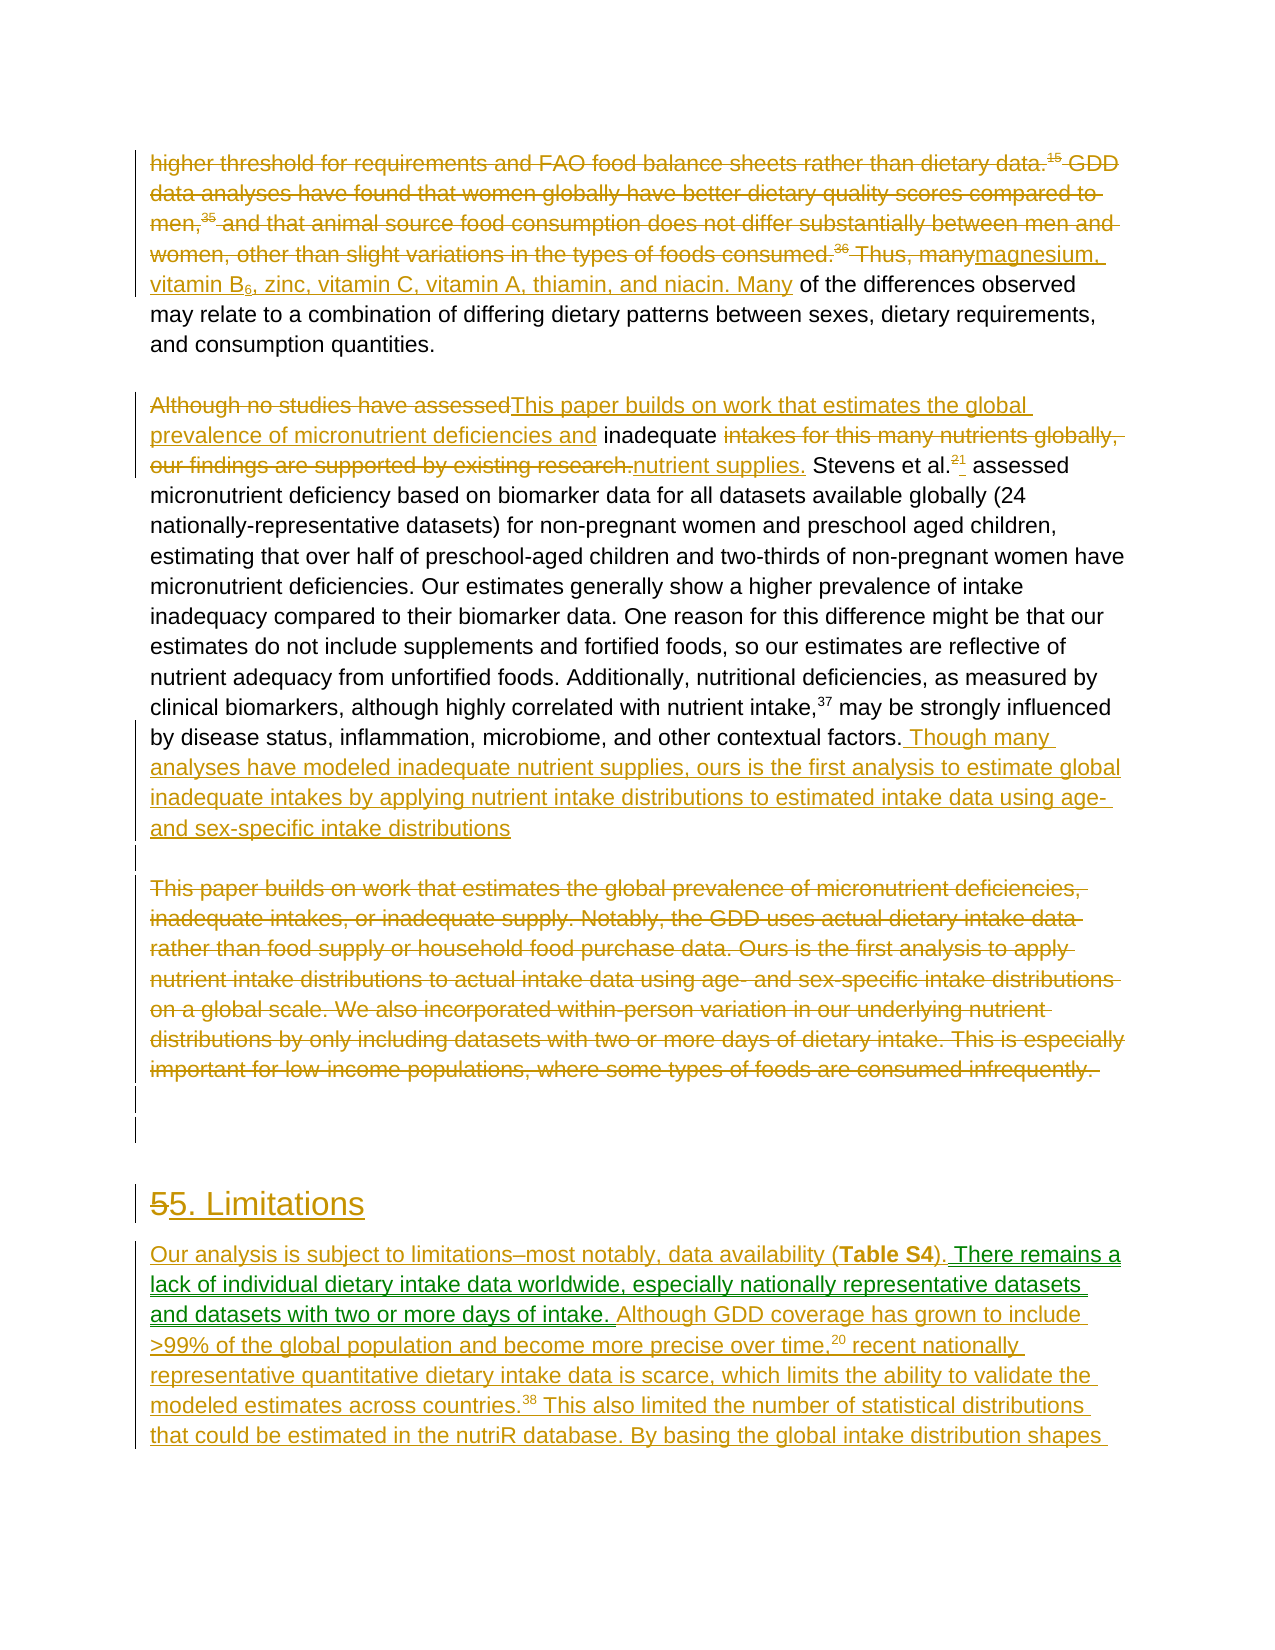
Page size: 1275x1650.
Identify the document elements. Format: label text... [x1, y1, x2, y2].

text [150, 150, 1125, 358]
text inadequate Stevens et al. assessed micronutrient deficiency based on biomarker data for all datasets available globally (24 nationally-representative datasets) for non-pregnant women and preschool aged children, estimating that over half of preschool-aged children and two-thirds of non-pregnant women have micronutrient deficiencies. Our estimates generally show a higher prevalence of intake inadequacy compared to their biomarker data. One reason for this difference might be that our estimates do not include supplements and fortified foods, so our estimates are reflective of nutrient adequacy from unfortified foods. Additionally, nutritional deficiencies, as measured by clinical biomarkers, although highly correlated with nutrient intake,37 may be strongly influenced by disease status, inflammation, microbiome, and other contextual factors. [150, 392, 1125, 841]
